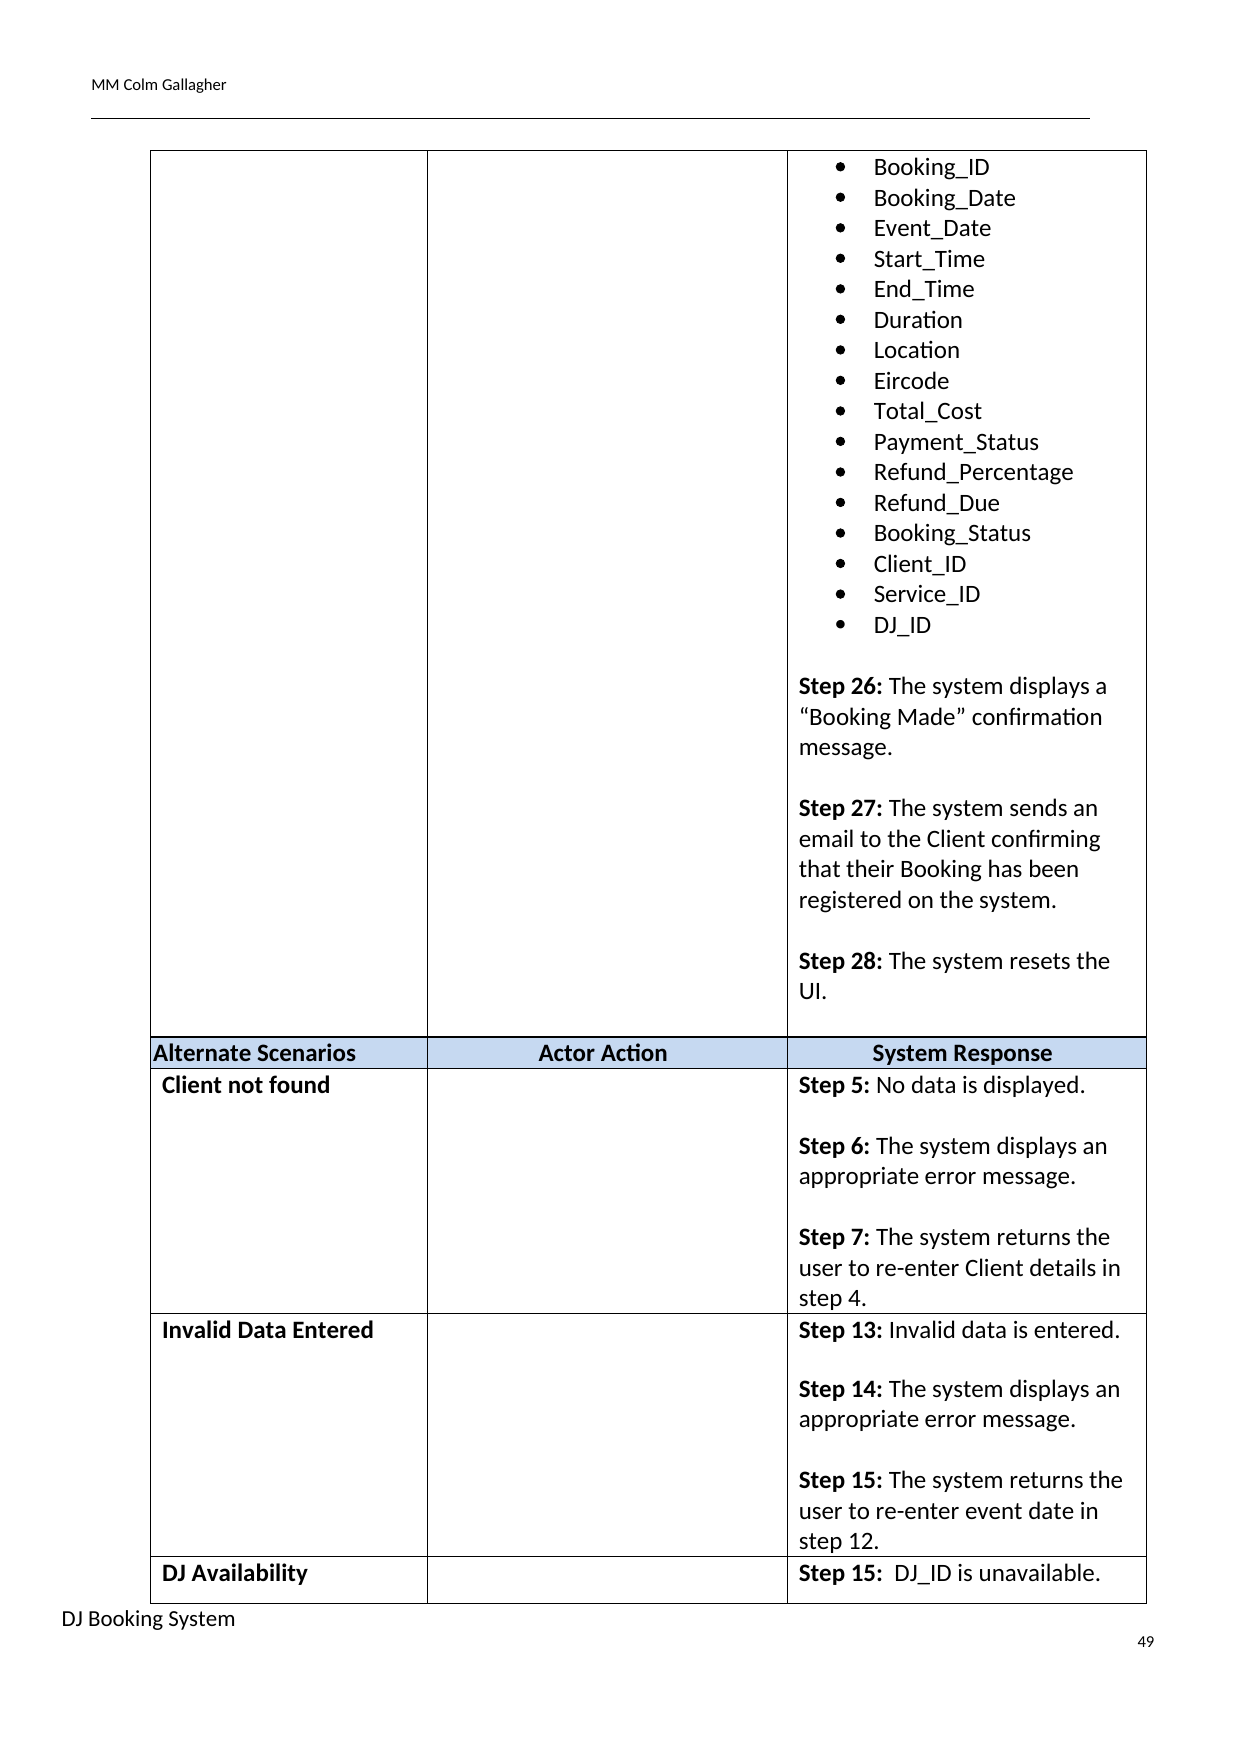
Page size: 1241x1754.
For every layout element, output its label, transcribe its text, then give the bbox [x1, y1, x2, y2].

table_cell Alternate Scenarios [151, 1038, 427, 1068]
table_cell [428, 1557, 787, 1603]
table_cell [428, 1069, 787, 1313]
table_cell System Response [788, 1038, 1146, 1068]
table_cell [788, 151, 1146, 1036]
table_cell [428, 1314, 787, 1556]
table_cell Invalid Data Entered [151, 1314, 427, 1556]
table_cell Actor Action [428, 1038, 787, 1068]
table_cell [151, 151, 427, 1036]
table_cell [788, 1557, 1146, 1603]
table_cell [428, 151, 787, 1036]
table_cell Step 13: Invalid data is entered. Step 14: The system displays an appropriate error message. Step 15: The system returns the user to re-enter event date in step 12. [788, 1314, 1146, 1556]
table_cell Client not found [151, 1069, 427, 1313]
table_cell DJ Availability [151, 1557, 427, 1603]
table_cell Step 5: No data is displayed. Step 6: The system displays an appropriate error message. Step 7: The system returns the user to re-enter Client details in step 4. [788, 1069, 1146, 1313]
